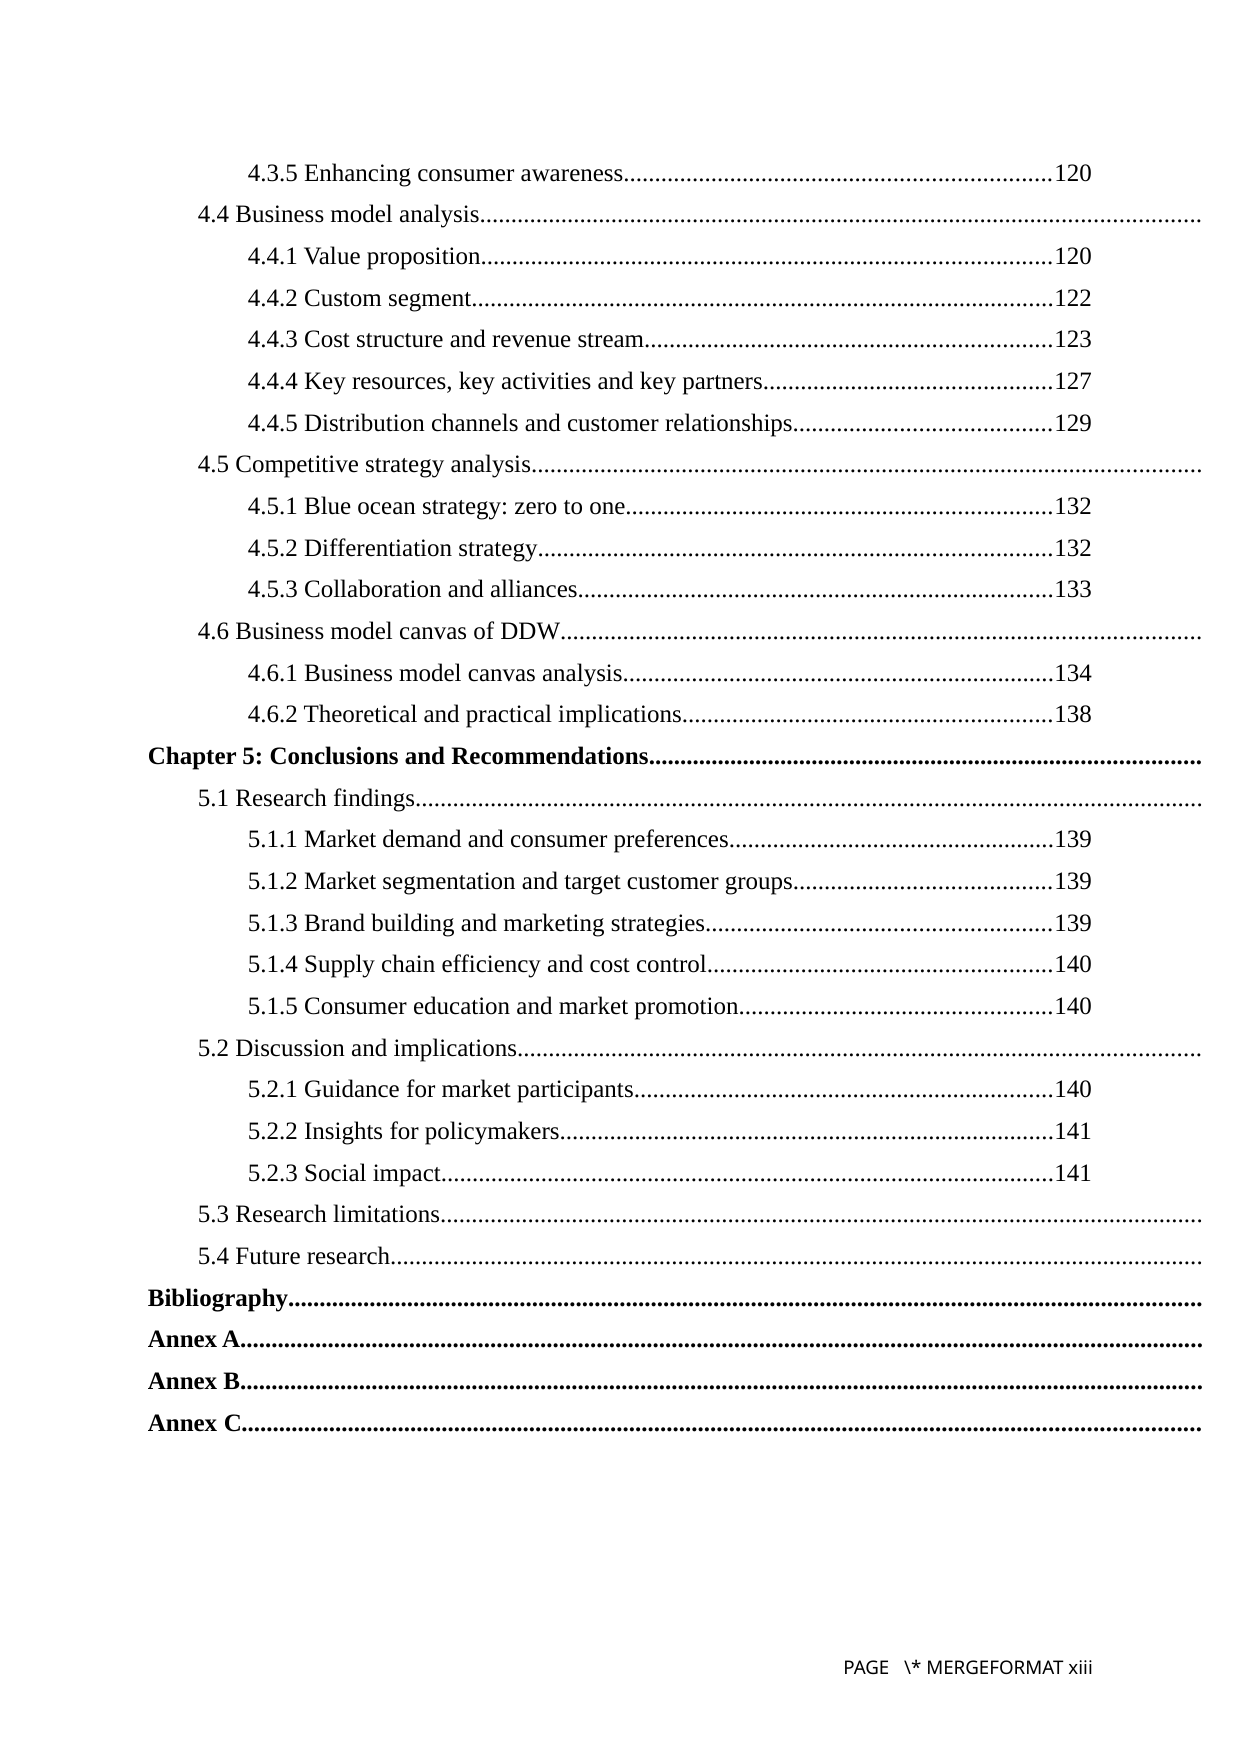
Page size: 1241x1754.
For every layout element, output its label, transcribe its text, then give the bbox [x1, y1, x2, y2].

text Annex C 161 [148, 1398, 1092, 1439]
text Annex A 149 [148, 1314, 1092, 1356]
text 4.4 Business model analysis 120 [198, 189, 1092, 231]
text 4.3.5 Enhancing consumer awareness 120 [248, 148, 1092, 189]
text 4.6.1 Business model canvas analysis 134 [248, 648, 1092, 689]
text 5.1 Research findings 139 [198, 773, 1092, 814]
text 4.4.1 Value proposition 120 [248, 231, 1092, 273]
text Bibliography 143 [148, 1273, 1092, 1314]
text 5.4 Future research 141 [198, 1231, 1092, 1273]
text 5.1.1 Market demand and consumer preferences 139 [248, 814, 1092, 856]
text 5.1.5 Consumer education and market promotion 140 [248, 981, 1092, 1023]
text 5.2.2 Insights for policymakers 141 [248, 1106, 1092, 1148]
text 4.6 Business model canvas of DDW 134 [198, 606, 1092, 648]
text 4.6.2 Theoretical and practical implications 138 [248, 689, 1092, 731]
text 5.1.2 Market segmentation and target customer groups 139 [248, 856, 1092, 898]
text 5.1.3 Brand building and marketing strategies 139 [248, 898, 1092, 939]
text 4.5.1 Blue ocean strategy: zero to one 132 [248, 481, 1092, 523]
text 5.2.1 Guidance for market participants 140 [248, 1064, 1092, 1106]
text 5.3 Research limitations 141 [198, 1189, 1092, 1231]
text Annex B 157 [148, 1356, 1092, 1398]
text 4.5 Competitive strategy analysis 132 [198, 439, 1092, 481]
text 4.4.4 Key resources, key activities and key partners 127 [248, 356, 1092, 398]
text 4.4.5 Distribution channels and customer relationships 129 [248, 398, 1092, 439]
text 5.2 Discussion and implications 140 [198, 1023, 1092, 1064]
text Chapter 5: Conclusions and Recommendations 139 [148, 731, 1092, 773]
text 4.4.2 Custom segment 122 [248, 273, 1092, 314]
text 5.1.4 Supply chain efficiency and cost control 140 [248, 939, 1092, 981]
text 4.4.3 Cost structure and revenue stream 123 [248, 314, 1092, 356]
text 4.5.3 Collaboration and alliances 133 [248, 564, 1092, 606]
text 5.2.3 Social impact 141 [248, 1148, 1092, 1189]
text 4.5.2 Differentiation strategy 132 [248, 523, 1092, 564]
